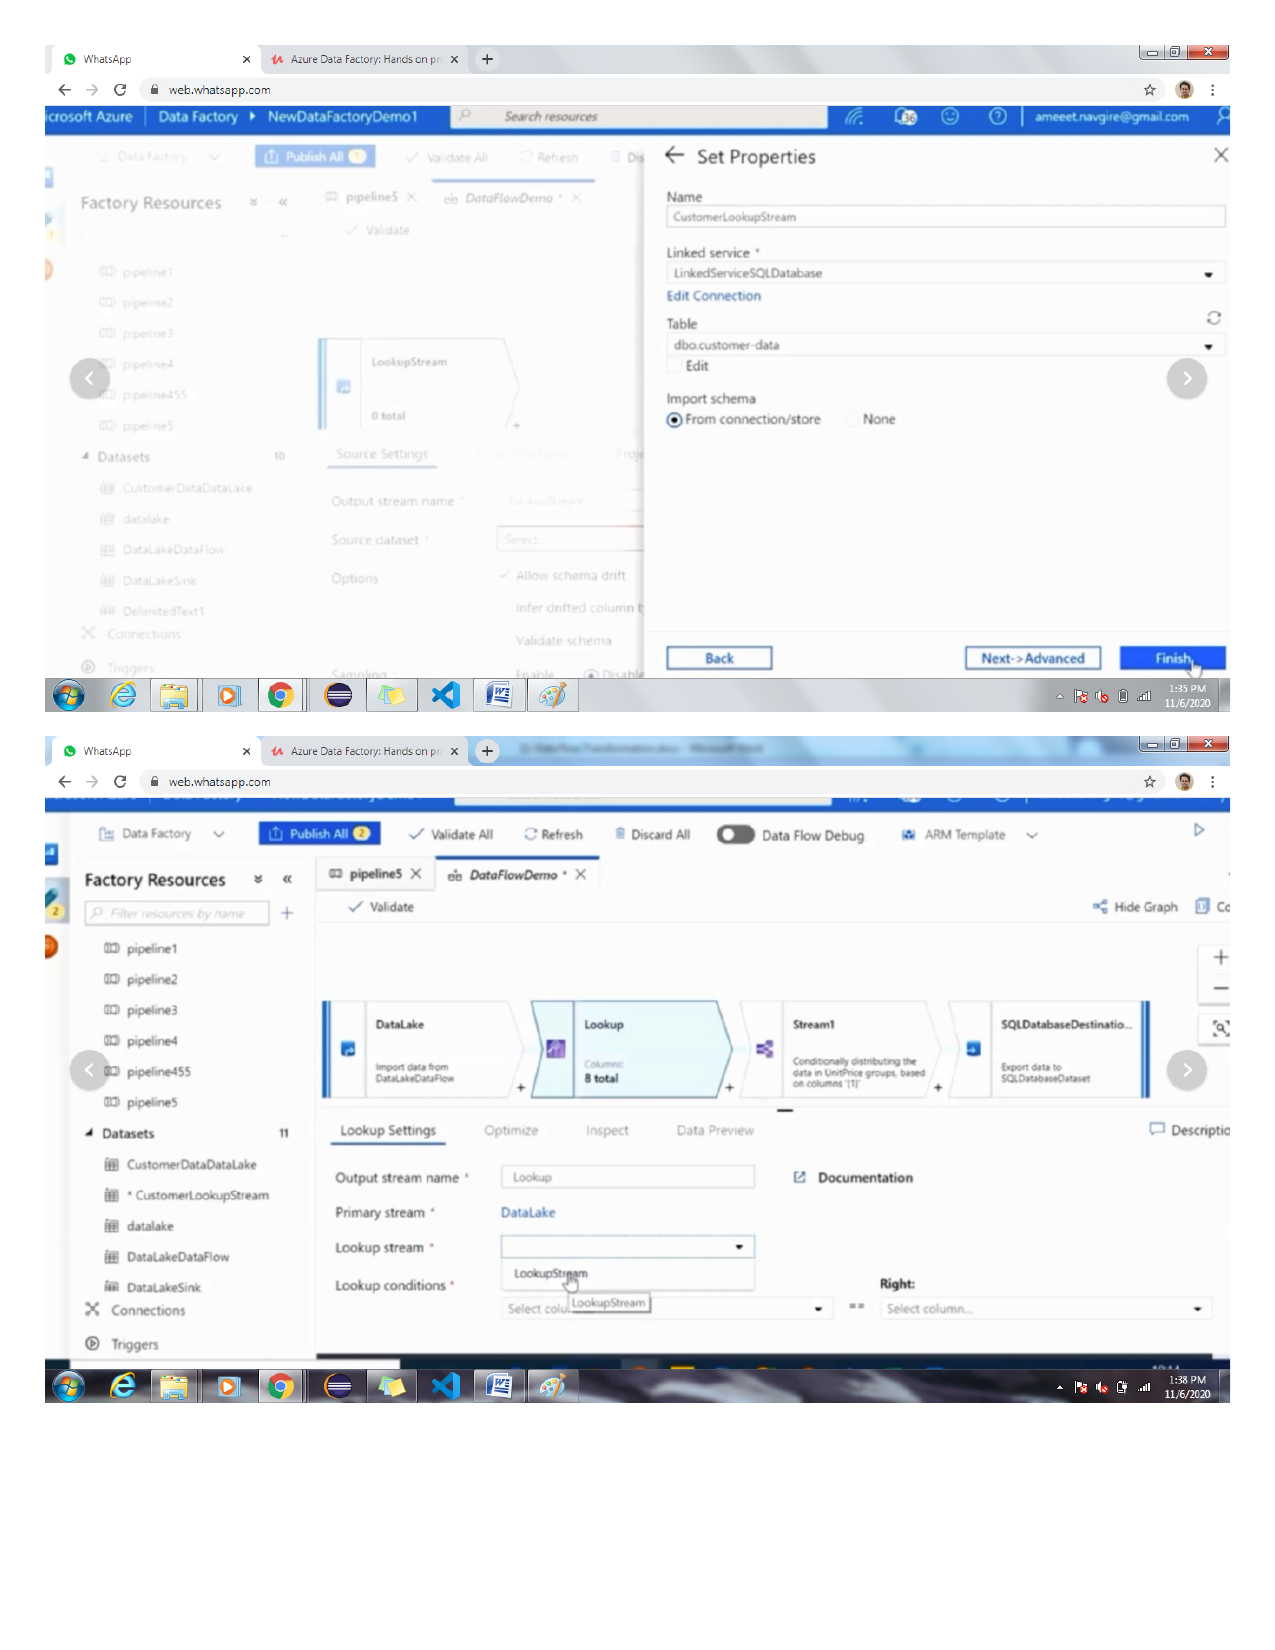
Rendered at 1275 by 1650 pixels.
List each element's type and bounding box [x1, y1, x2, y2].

picture [45, 45, 1230, 712]
picture [45, 736, 1230, 1403]
